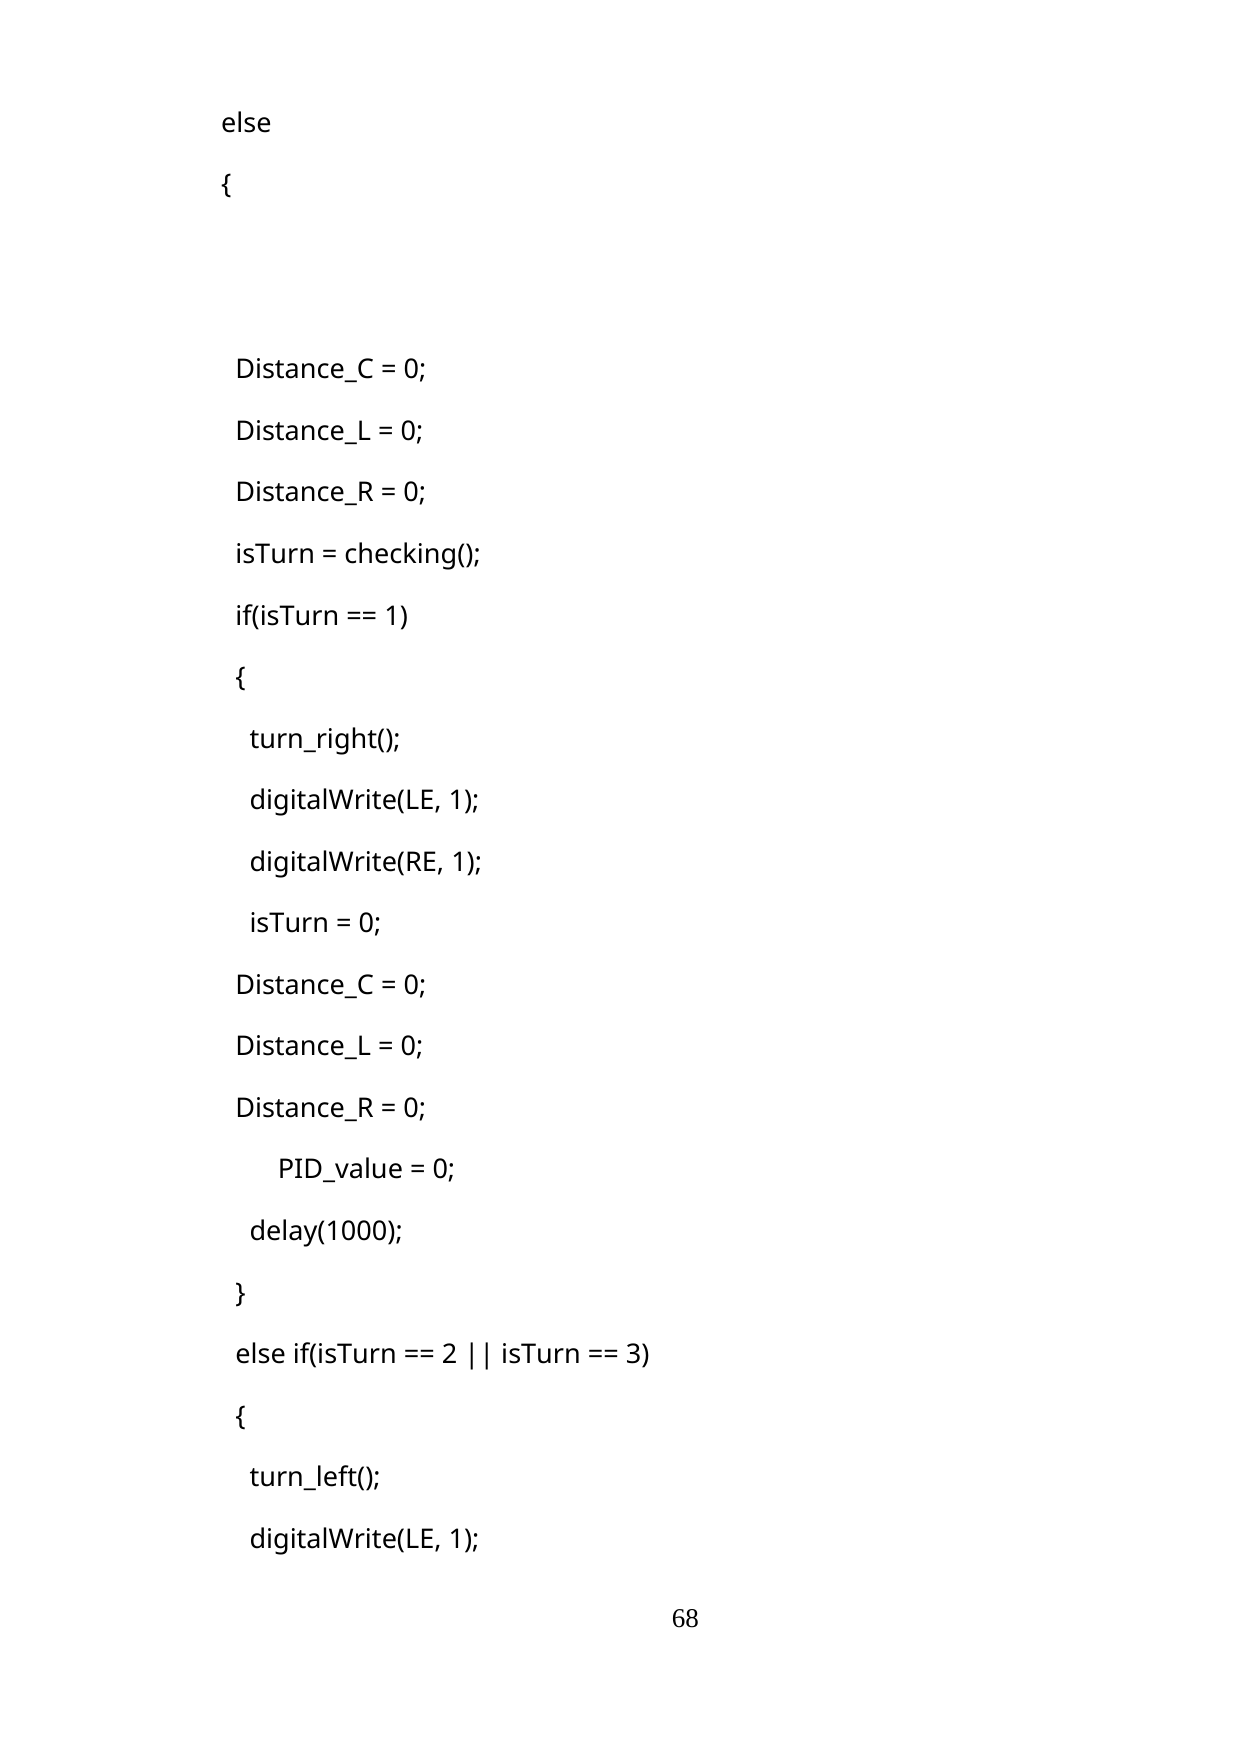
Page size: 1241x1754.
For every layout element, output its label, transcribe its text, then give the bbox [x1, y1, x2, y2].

text isTurn = checking(); [207, 534, 1092, 571]
text { [207, 657, 1092, 694]
text digitalWrite(LE, 1); [207, 1519, 1092, 1556]
text { [207, 165, 1092, 202]
text Distance_C = 0; [207, 965, 1092, 1002]
text else if(isTurn == 2 || isTurn == 3) [207, 1335, 1092, 1372]
text digitalWrite(RE, 1); [207, 842, 1092, 879]
text if(isTurn == 1) [207, 596, 1092, 633]
text PID_value = 0; [207, 1150, 1092, 1187]
text turn_left(); [207, 1458, 1092, 1495]
text else [207, 103, 1092, 140]
text Distance_R = 0; [207, 1088, 1092, 1125]
text Distance_L = 0; [207, 1027, 1092, 1064]
text } [207, 1273, 1092, 1310]
text Distance_R = 0; [207, 473, 1092, 510]
text turn_right(); [207, 719, 1092, 756]
text isTurn = 0; [207, 904, 1092, 941]
text { [207, 1396, 1092, 1433]
text delay(1000); [207, 1212, 1092, 1248]
text Distance_C = 0; [207, 350, 1092, 387]
text digitalWrite(LE, 1); [207, 781, 1092, 817]
text Distance_L = 0; [207, 411, 1092, 448]
